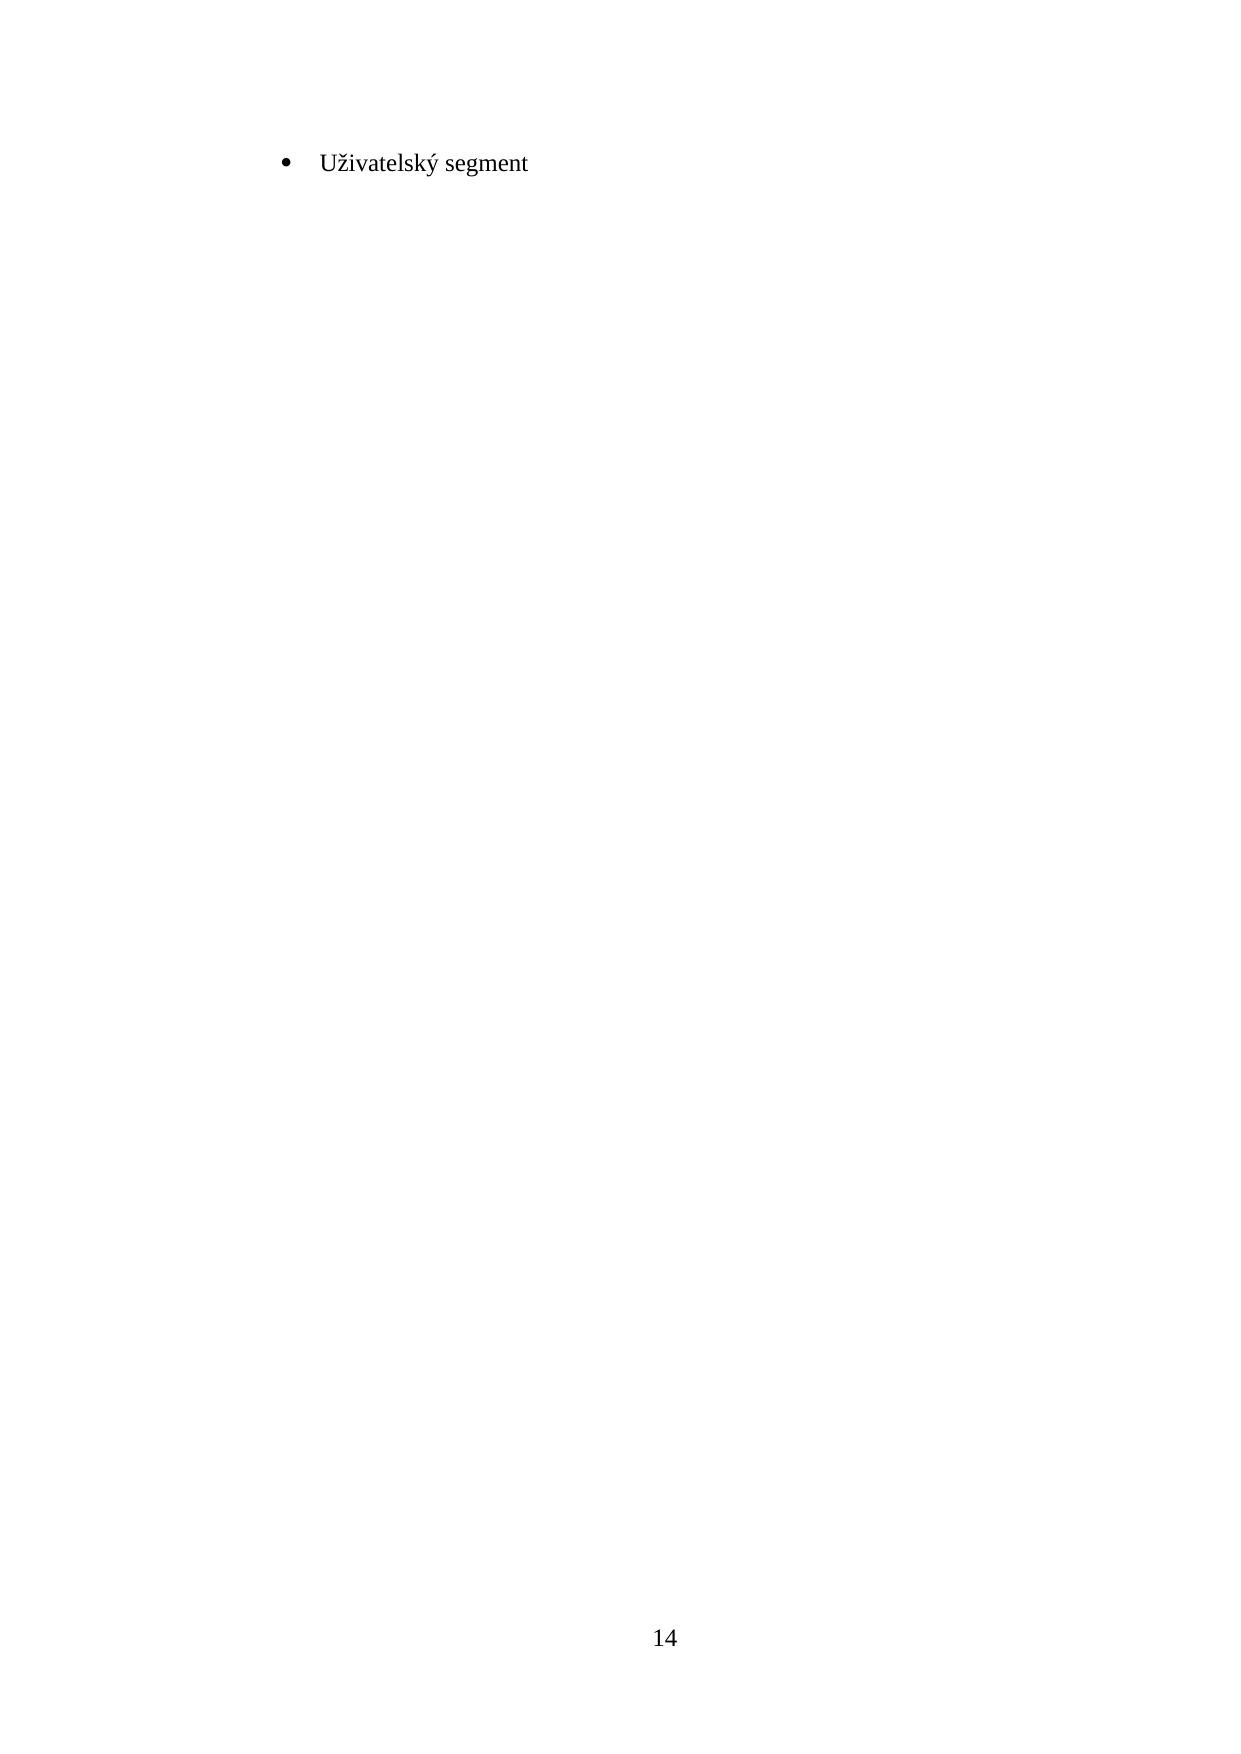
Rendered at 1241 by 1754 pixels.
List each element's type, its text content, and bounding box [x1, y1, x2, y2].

list Uživatelský segment [282, 148, 1122, 176]
